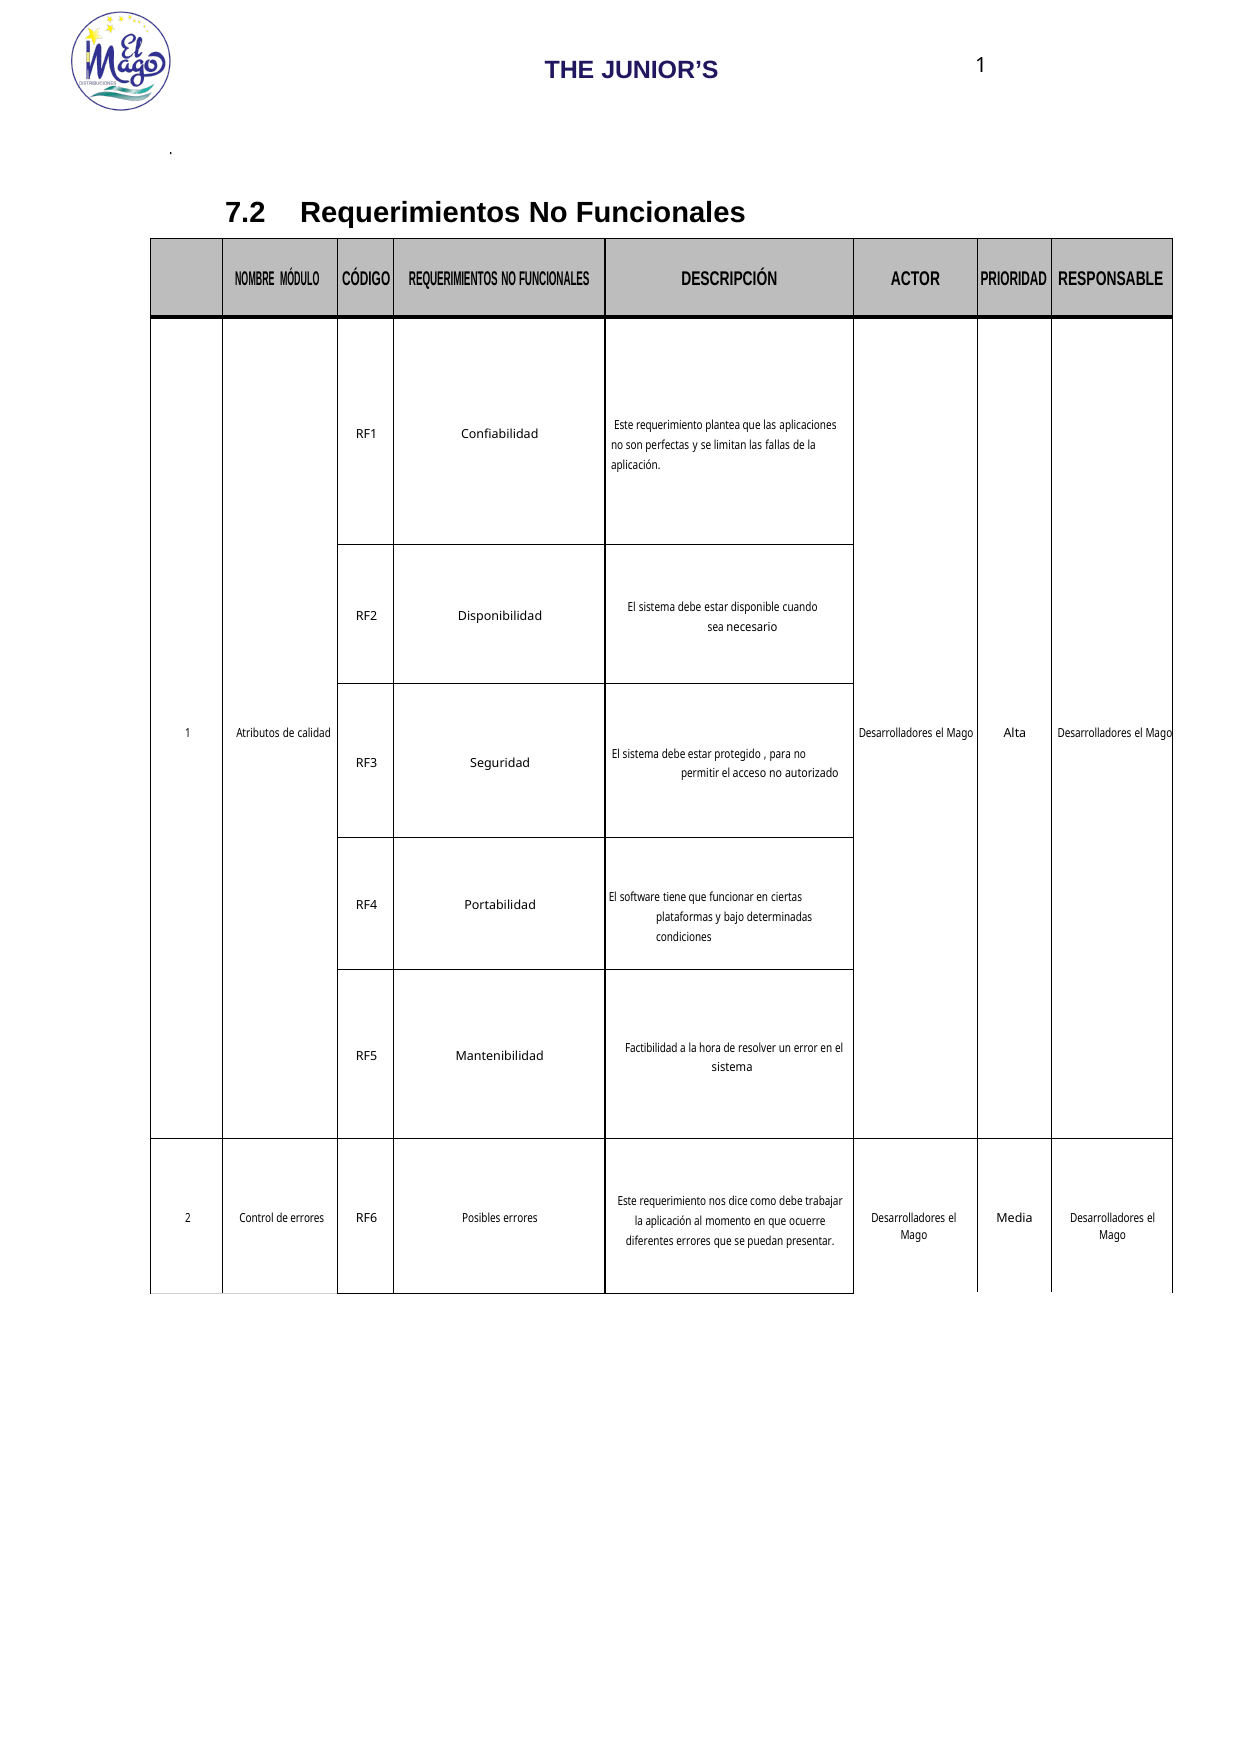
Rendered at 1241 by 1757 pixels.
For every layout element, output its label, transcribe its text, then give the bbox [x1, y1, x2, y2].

table_cell Desarrolladores el Mago [1052, 319, 1172, 1138]
table_cell Media [978, 1139, 1051, 1293]
table_cell RF1 [338, 319, 393, 544]
table_cell 2 [151, 1139, 222, 1293]
list Requerimientos No Funcionales [225, 195, 1234, 228]
table_cell RF2 [338, 545, 393, 683]
table_cell Alta [978, 319, 1051, 1138]
table_cell Disponibilidad [394, 545, 604, 683]
table_cell Factibilidad a la hora de resolver un error en el sistema [606, 970, 853, 1138]
table_cell Portabilidad [394, 838, 604, 969]
table_header ACTOR [854, 239, 977, 315]
table_cell Posibles errores [394, 1139, 604, 1293]
table_cell El sistema debe estar protegido , para no permitir el acceso no autorizado [606, 684, 853, 837]
table_header DESCRIPCIÓN [606, 239, 853, 315]
table_header CÓDIGO [338, 239, 393, 315]
picture [56, 6, 185, 112]
table_cell RF5 [338, 970, 393, 1138]
table_cell El sistema debe estar disponible cuando sea necesario [606, 545, 853, 683]
table_cell Desarrolladores el Mago [854, 1139, 978, 1293]
table_header RESPONSABLE [1052, 239, 1172, 315]
table_header REQUERIMIENTOS NO FUNCIONALES [394, 239, 604, 315]
table_cell Atributos de calidad [223, 319, 337, 1138]
table_cell Desarrolladores el Mago [1051, 1139, 1172, 1293]
table_cell Mantenibilidad [394, 970, 604, 1138]
table_cell Desarrolladores el Mago [854, 319, 977, 1138]
table_cell RF6 [338, 1139, 393, 1293]
table_cell Confiabilidad [394, 319, 604, 544]
table_cell Seguridad [394, 684, 604, 837]
table_cell 1 [151, 319, 222, 1138]
table_cell El software tiene que funcionar en ciertas plataformas y bajo determinadas condiciones [606, 838, 853, 969]
table_header PRIORIDAD [978, 239, 1051, 315]
table_cell Este requerimiento plantea que las aplicaciones no son perfectas y se limitan las fallas de la aplicación. [606, 319, 853, 544]
table_cell Control de errores [223, 1139, 337, 1293]
table_cell Este requerimiento nos dice como debe trabajar la aplicación al momento en que ocuerre diferentes errores que se puedan presentar. [606, 1139, 853, 1293]
table_header [151, 239, 222, 315]
table_cell RF4 [338, 838, 393, 969]
table_cell RF3 [338, 684, 393, 837]
table_header NOMBRE MÓDULO [223, 239, 337, 315]
